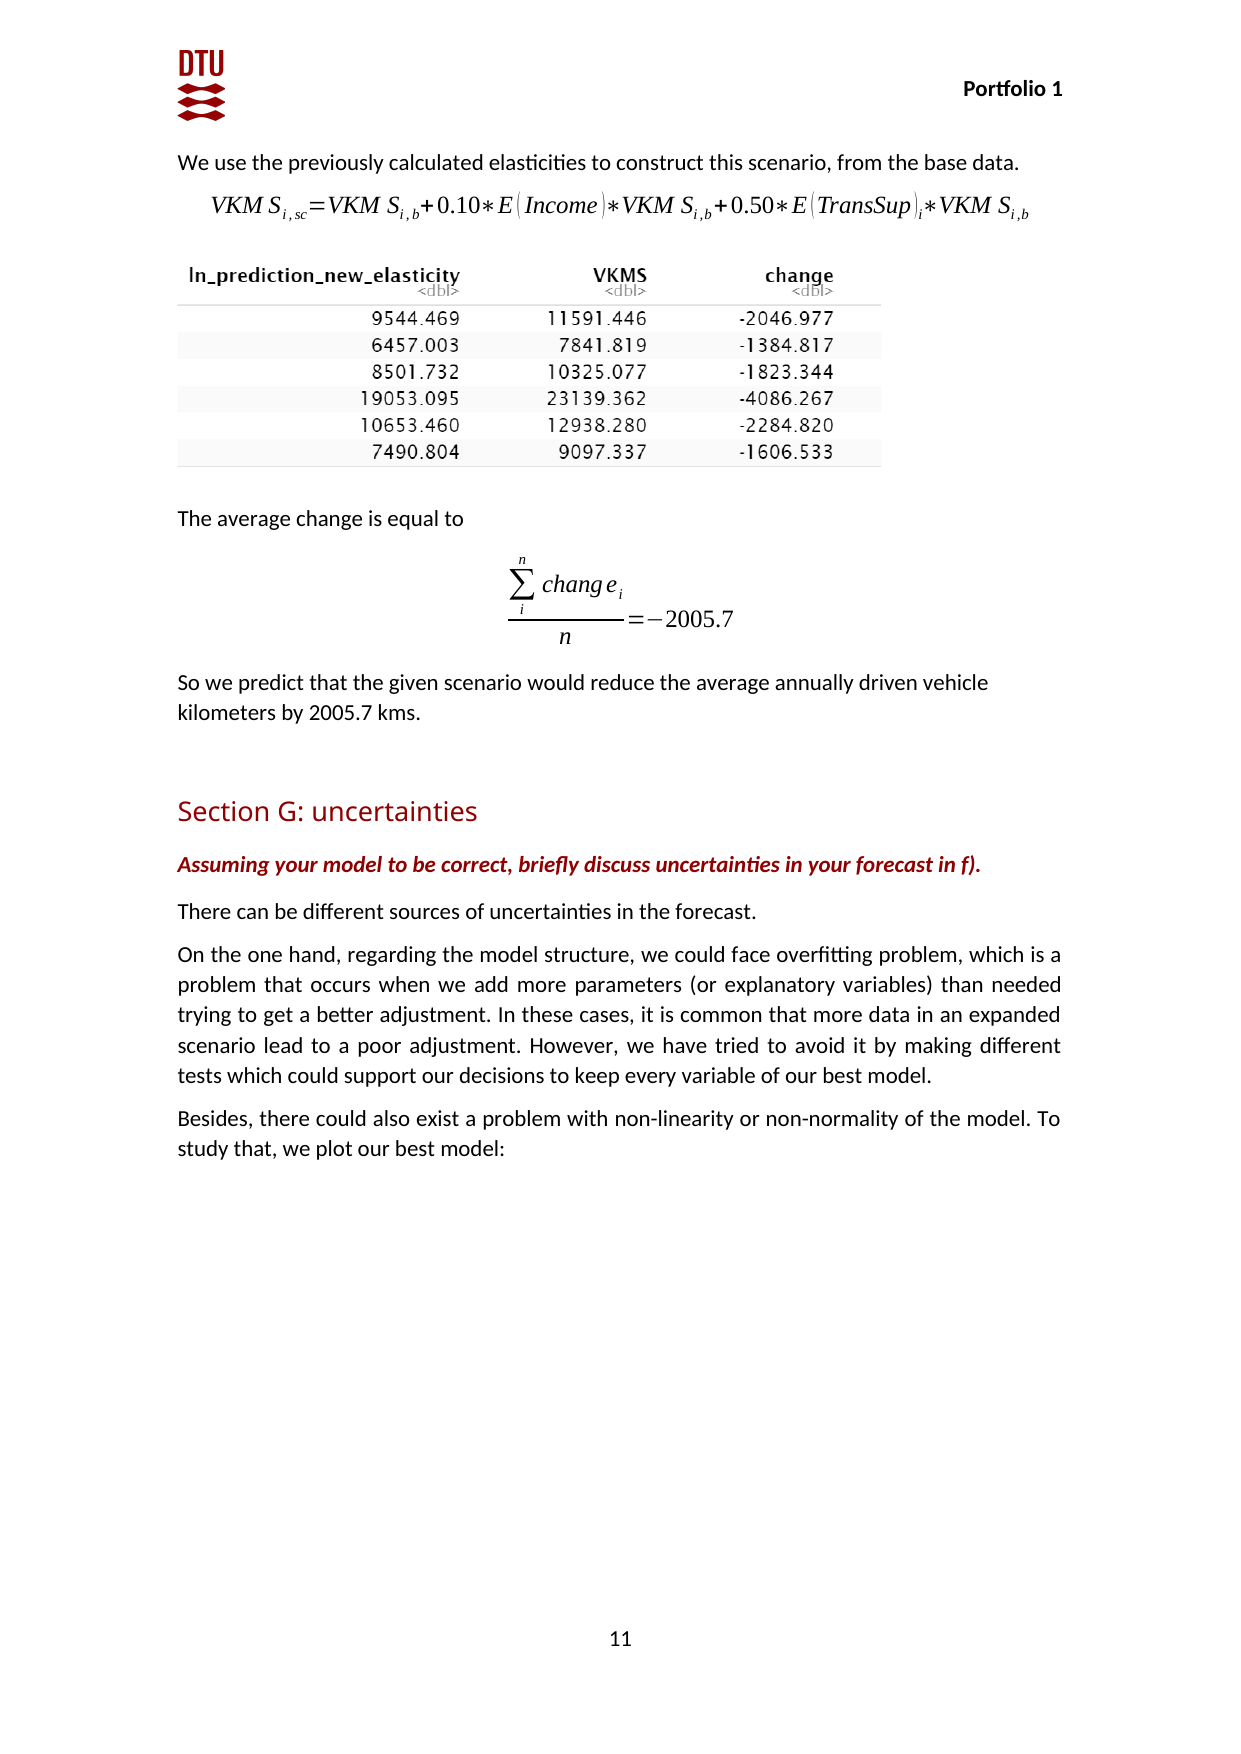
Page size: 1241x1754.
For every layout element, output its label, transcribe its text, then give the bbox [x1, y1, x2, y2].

picture [177, 242, 882, 485]
picture [177, 50, 225, 121]
text Besides, there could also exist a problem with non-linearity or non-normality of the model. To study that, we plot our best model: [177, 1104, 1063, 1162]
text There can be different sources of uncertainties in the forecast. [177, 897, 1063, 925]
text The average change is equal to [177, 504, 1063, 532]
subtitle Section G: uncertainties [177, 792, 1063, 829]
text So we predict that the given scenario would reduce the average annually driven vehicle kilometers by 2005.7 kms. [177, 668, 1063, 726]
text We use the previously calculated elasticities to construct this scenario, from the base data. [177, 148, 1063, 176]
text Assuming your model to be correct, briefly discuss uncertainties in your forecast in f). [177, 851, 1063, 879]
text On the one hand, regarding the model structure, we could face overfitting problem, which is a problem that occurs when we add more parameters (or explanatory variables) than needed trying to get a better adjustment. In these cases, it is common that more data in an expanded scenario lead to a poor adjustment. However, we have tried to avoid it by making different tests which could support our decisions to keep every variable of our best model. [177, 940, 1063, 1089]
